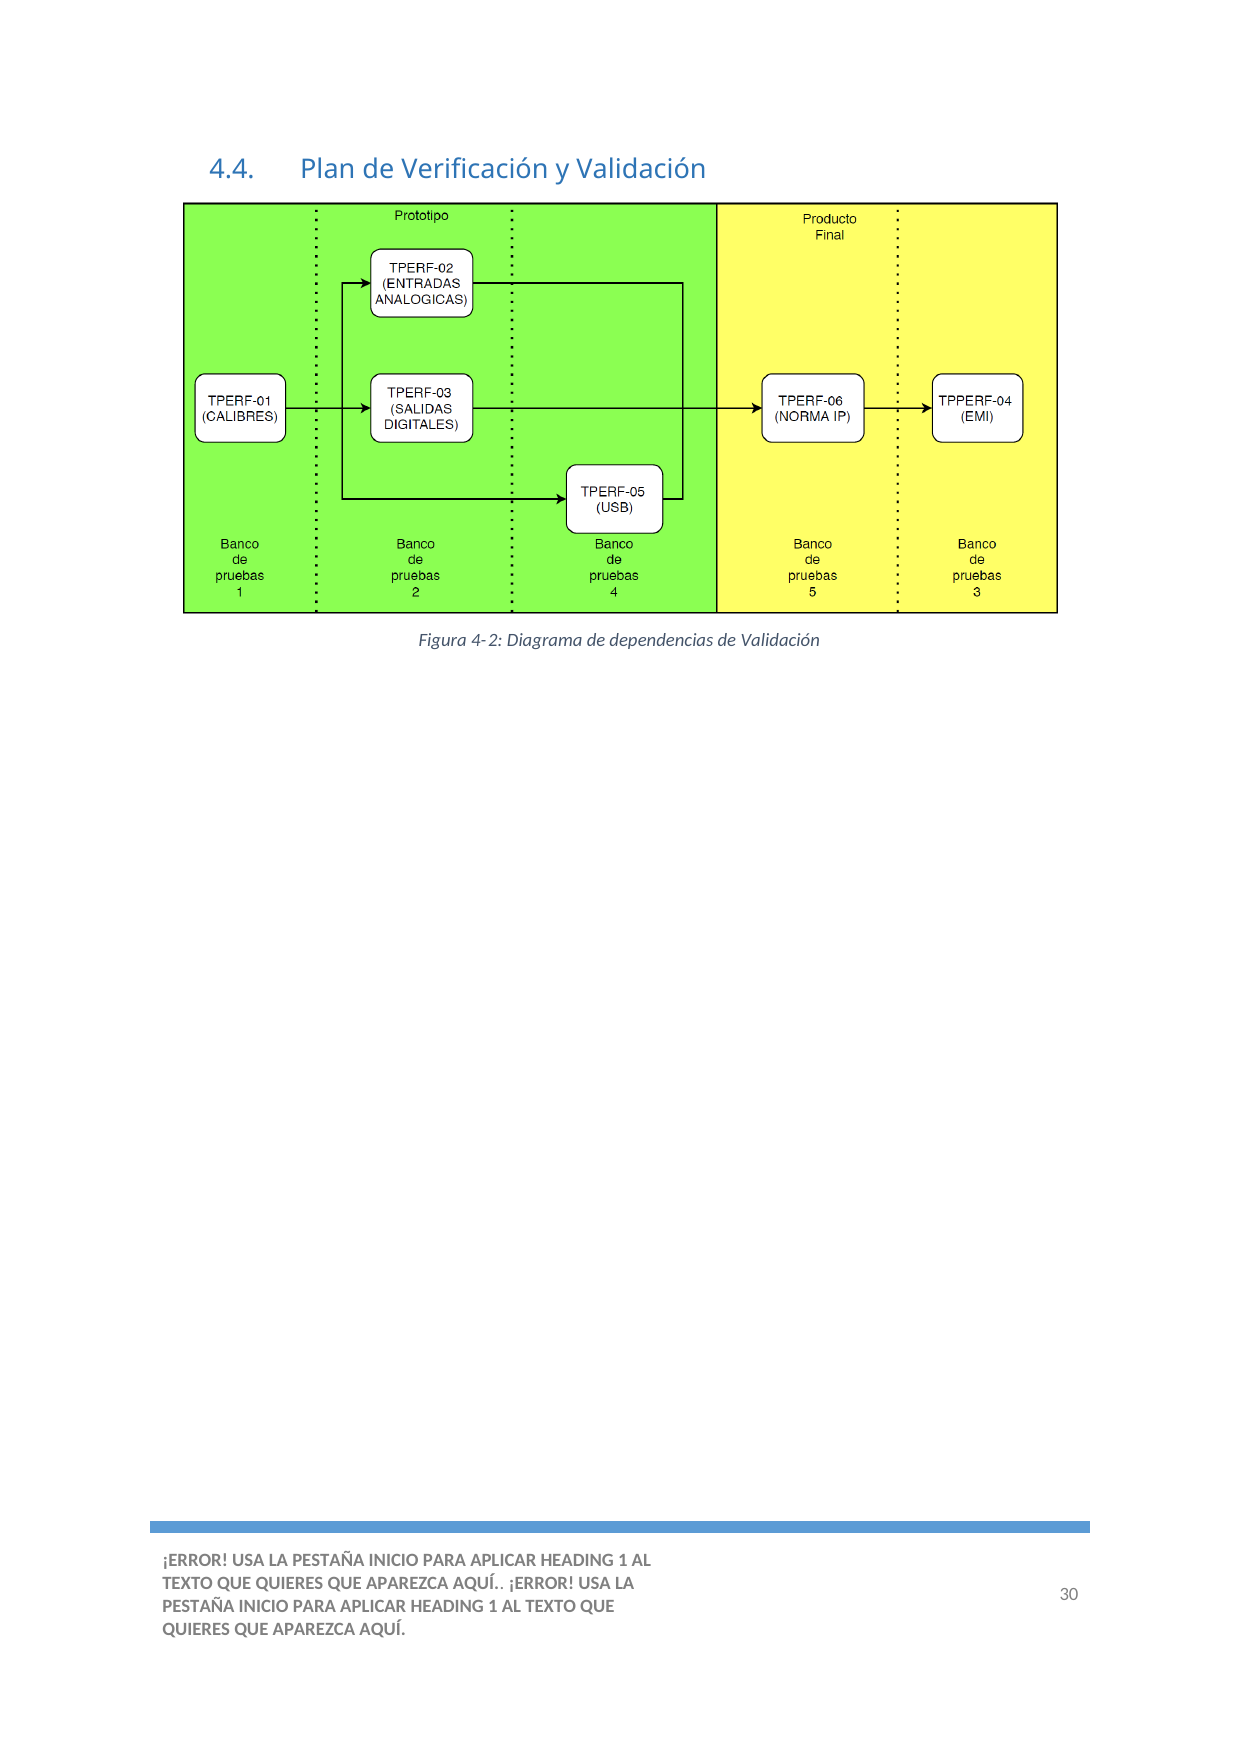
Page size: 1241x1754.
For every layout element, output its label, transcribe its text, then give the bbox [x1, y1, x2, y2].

subtitle Plan de Verificación y Validación [209, 150, 1090, 187]
picture [179, 199, 1061, 616]
